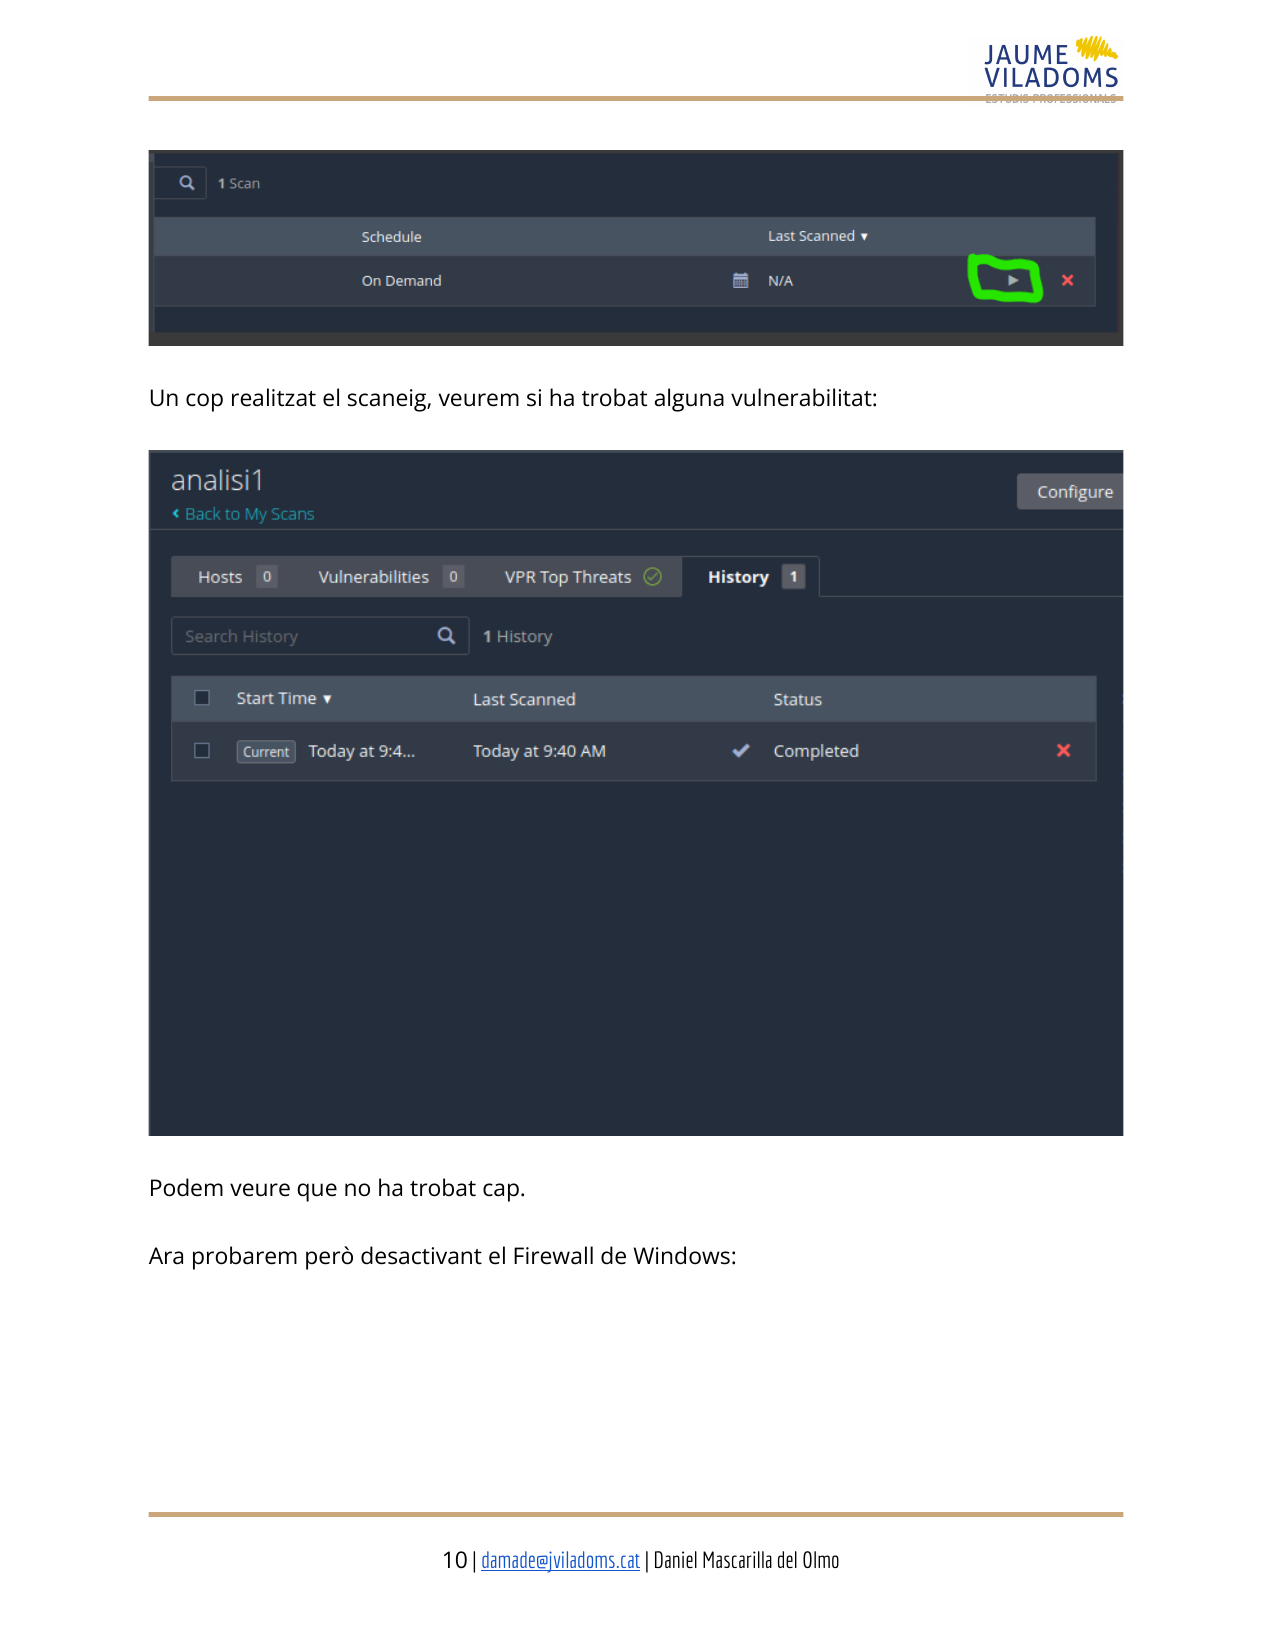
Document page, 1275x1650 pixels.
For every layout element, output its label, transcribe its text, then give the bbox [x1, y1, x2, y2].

picture [148, 1512, 1124, 1517]
picture [148, 150, 1124, 346]
picture [148, 450, 1124, 1136]
picture [148, 36, 1125, 107]
text Podem veure que no ha trobat cap. [148, 1172, 1125, 1203]
text Ara probarem però desactivant el Firewall de Windows: [148, 1239, 1125, 1271]
text Un cop realitzat el scaneig, veurem si ha trobat alguna vulnerabilitat: [148, 382, 1125, 413]
